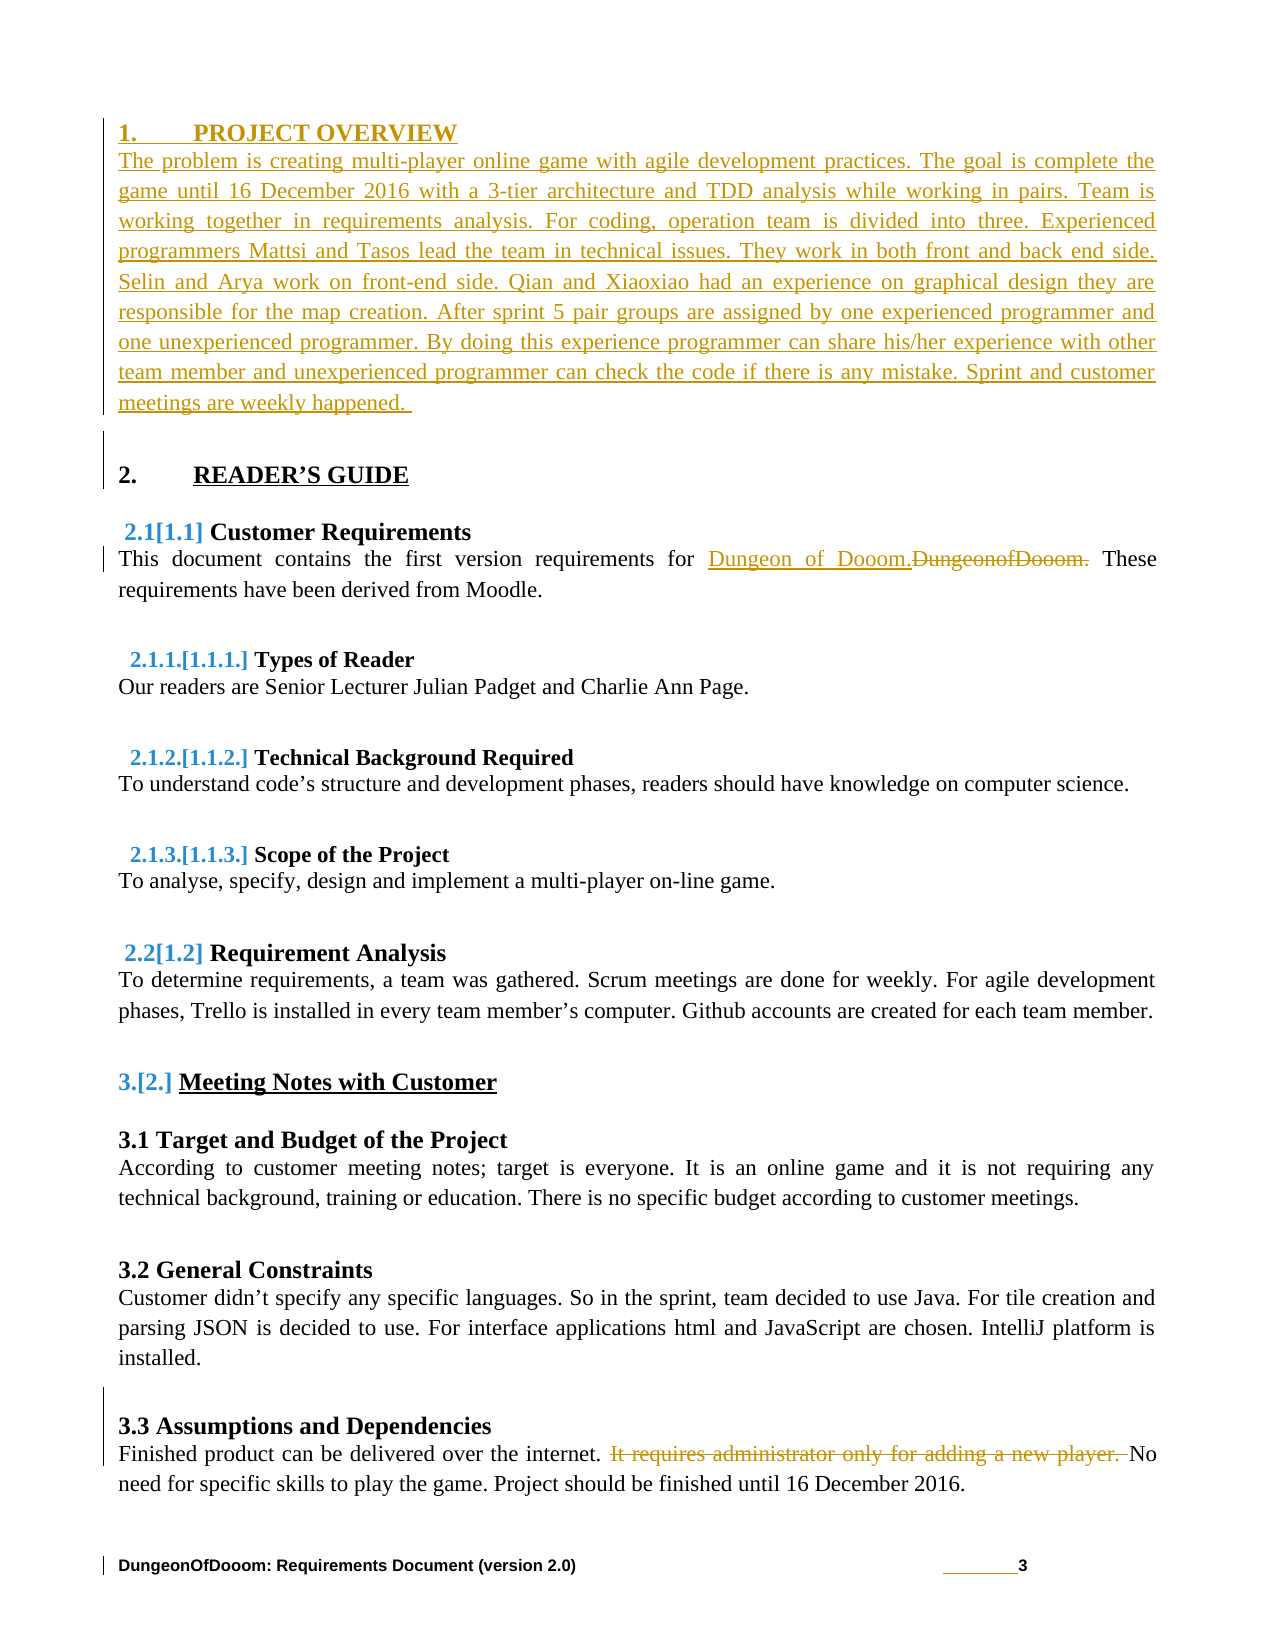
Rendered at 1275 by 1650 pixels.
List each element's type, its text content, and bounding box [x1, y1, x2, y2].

text To determine requirements, a team was gathered. Scrum meetings are done for weekly. For agile development phases, Trello is installed in every team member’s computer. Github accounts are created for each team member. [118, 966, 1157, 1023]
text To understand code’s structure and development phases, readers should have knowledge on computer science. [118, 770, 1157, 796]
text Customer didn’t specify any specific languages. So in the sprint, team decided to use Java. For tile creation and parsing JSON is decided to use. For interface applications html and JavaScript are chosen. IntelliJ platform is installed. [118, 1284, 1157, 1371]
text Types of Reader [130, 646, 1157, 673]
text READER’S GUIDE [118, 460, 1157, 489]
text This document contains the first version requirements for These requirements have been derived from Moodle. [118, 546, 1157, 602]
text According to customer meeting notes; target is everyone. It is an online game and it is not requiring any technical background, training or education. There is no specific budget according to customer meetings. [118, 1154, 1157, 1210]
text 3.3 Assumptions and Dependencies [118, 1411, 1157, 1440]
text Customer Requirements [124, 517, 1157, 546]
text Requirement Analysis [124, 938, 1157, 966]
text 3.2 General Constraints [118, 1255, 1157, 1284]
text Finished product can be delivered over the internet. No need for specific skills to play the game. Project should be finished until 16 December 2016. [118, 1440, 1157, 1496]
text Meeting Notes with Customer [118, 1067, 1157, 1096]
text To analyse, specify, design and implement a multi-player on-line game. [118, 867, 1157, 893]
text 3.1 Target and Budget of the Project [118, 1125, 1157, 1154]
text Scope of the Project [130, 841, 1157, 867]
text Our readers are Senior Lecturer Julian Padget and Charlie Ann Page. [118, 673, 1157, 699]
text Technical Background Required [130, 743, 1157, 770]
